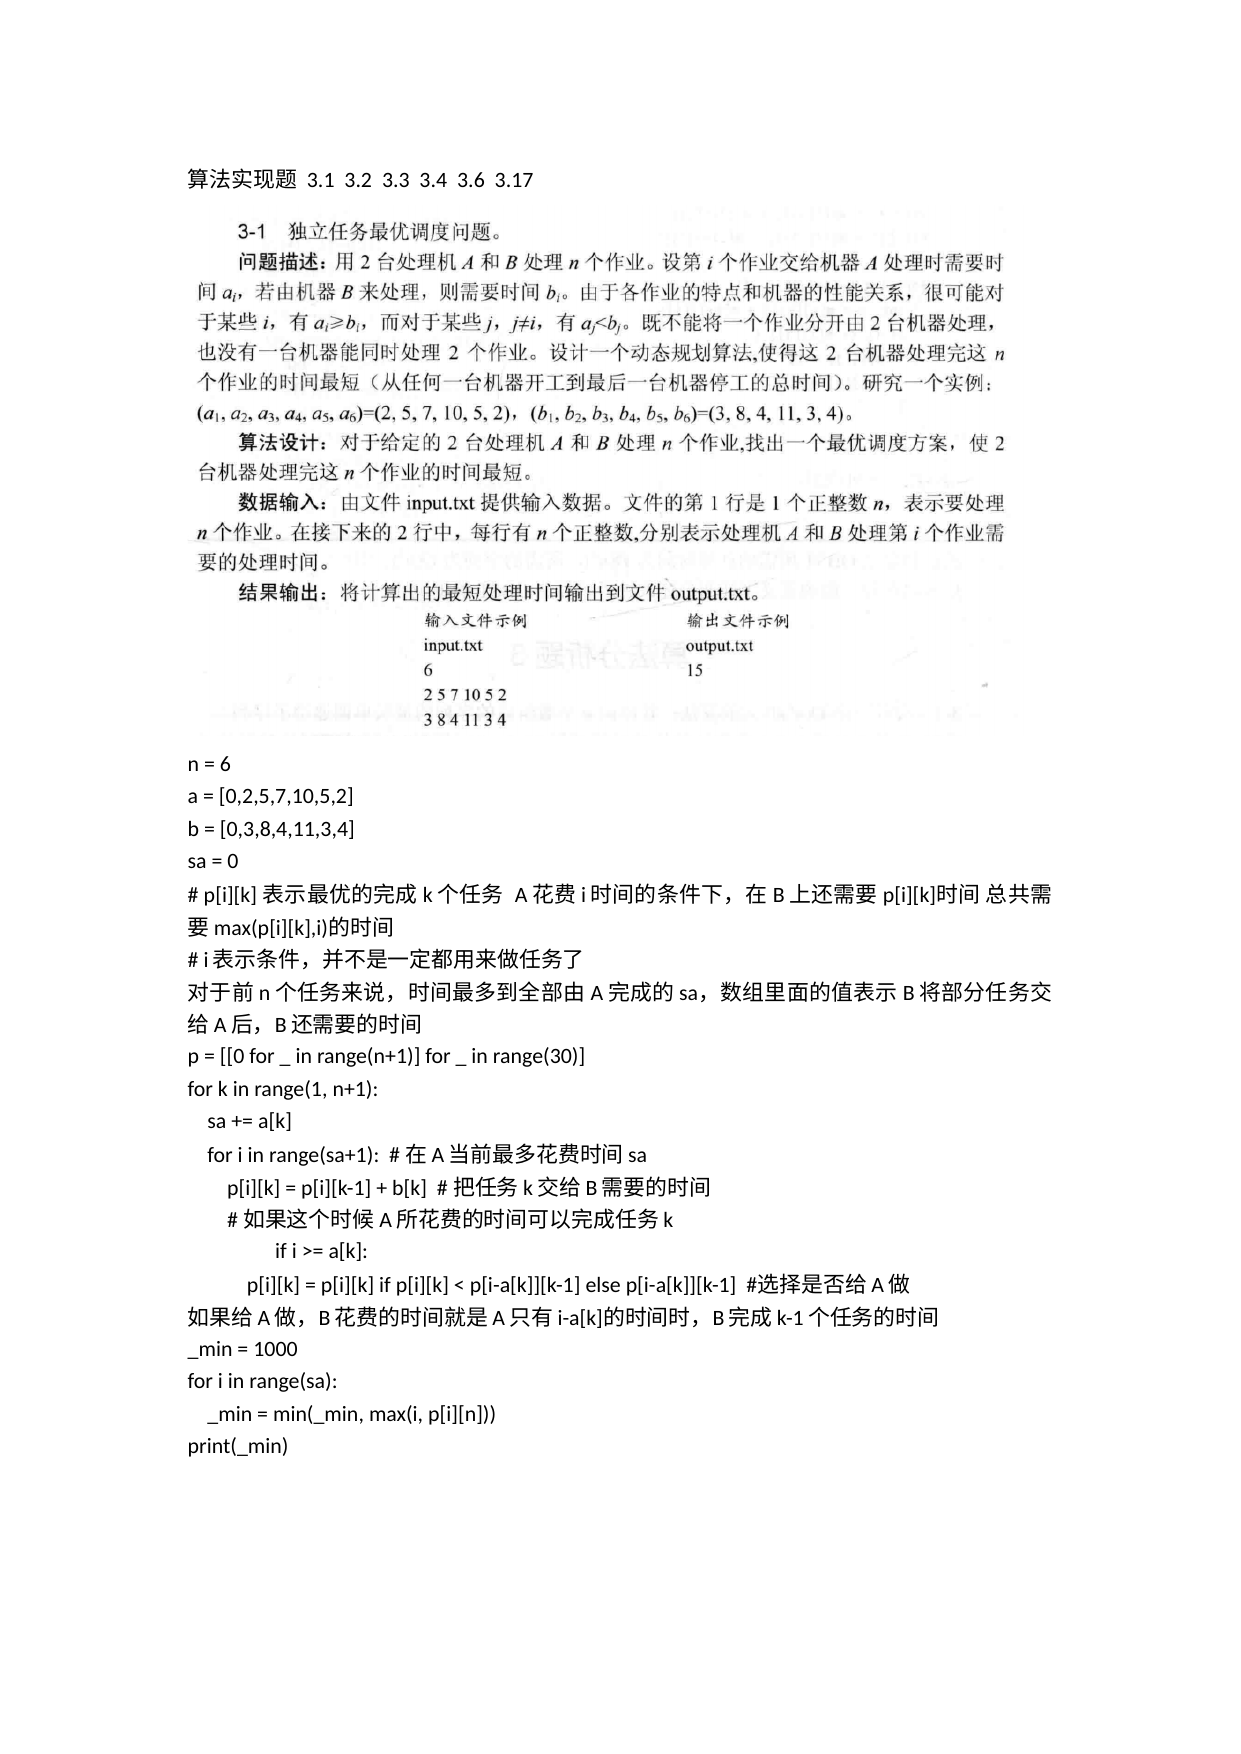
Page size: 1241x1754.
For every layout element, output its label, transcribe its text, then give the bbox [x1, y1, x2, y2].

text sa = 0 [187, 844, 1053, 877]
text p[i][k] = p[i][k-1] + b[k] # 把任务k交给B需要的时间 [187, 1169, 1053, 1202]
text _min = 1000 [187, 1332, 1053, 1364]
text n = 6 [187, 747, 1053, 779]
text print(_min) [187, 1429, 1053, 1462]
text p[i][k] = p[i][k] if p[i][k] < p[i-a[k]][k-1] else p[i-a[k]][k-1] #选择是否给A做 [187, 1267, 1053, 1299]
text b = [0,3,8,4,11,3,4] [187, 812, 1053, 844]
text a = [0,2,5,7,10,5,2] [187, 779, 1053, 812]
text 算法实现题 3.1 3.2 3.3 3.4 3.6 3.17 [187, 162, 1053, 194]
text # p[i][k] 表示最优的完成k个任务 A花费i时间的条件下，在B上还需要p[i][k]时间 总共需要max(p[i][k],i)的时间 [187, 877, 1053, 942]
picture [187, 205, 1025, 736]
text for i in range(sa): [187, 1364, 1053, 1397]
text sa += a[k] [187, 1104, 1053, 1137]
text # 如果这个时候 A所花费的时间可以完成任务k [187, 1202, 1053, 1234]
text for k in range(1, n+1): [187, 1072, 1053, 1104]
text # i表示条件，并不是一定都用来做任务了 [187, 942, 1053, 974]
text if i >= a[k]: [231, 1234, 1053, 1267]
text 对于前n个任务来说，时间最多到全部由A完成的sa，数组里面的值表示B将部分任务交给A后，B还需要的时间 [187, 974, 1053, 1039]
text 如果给A做，B花费的时间就是A只有i-a[k]的时间时，B完成k-1个任务的时间 [187, 1299, 1053, 1332]
text p = [[0 for _ in range(n+1)] for _ in range(30)] [187, 1039, 1053, 1072]
text for i in range(sa+1): # 在A当前最多花费时间sa [187, 1137, 1053, 1169]
text _min = min(_min, max(i, p[i][n])) [187, 1397, 1053, 1429]
